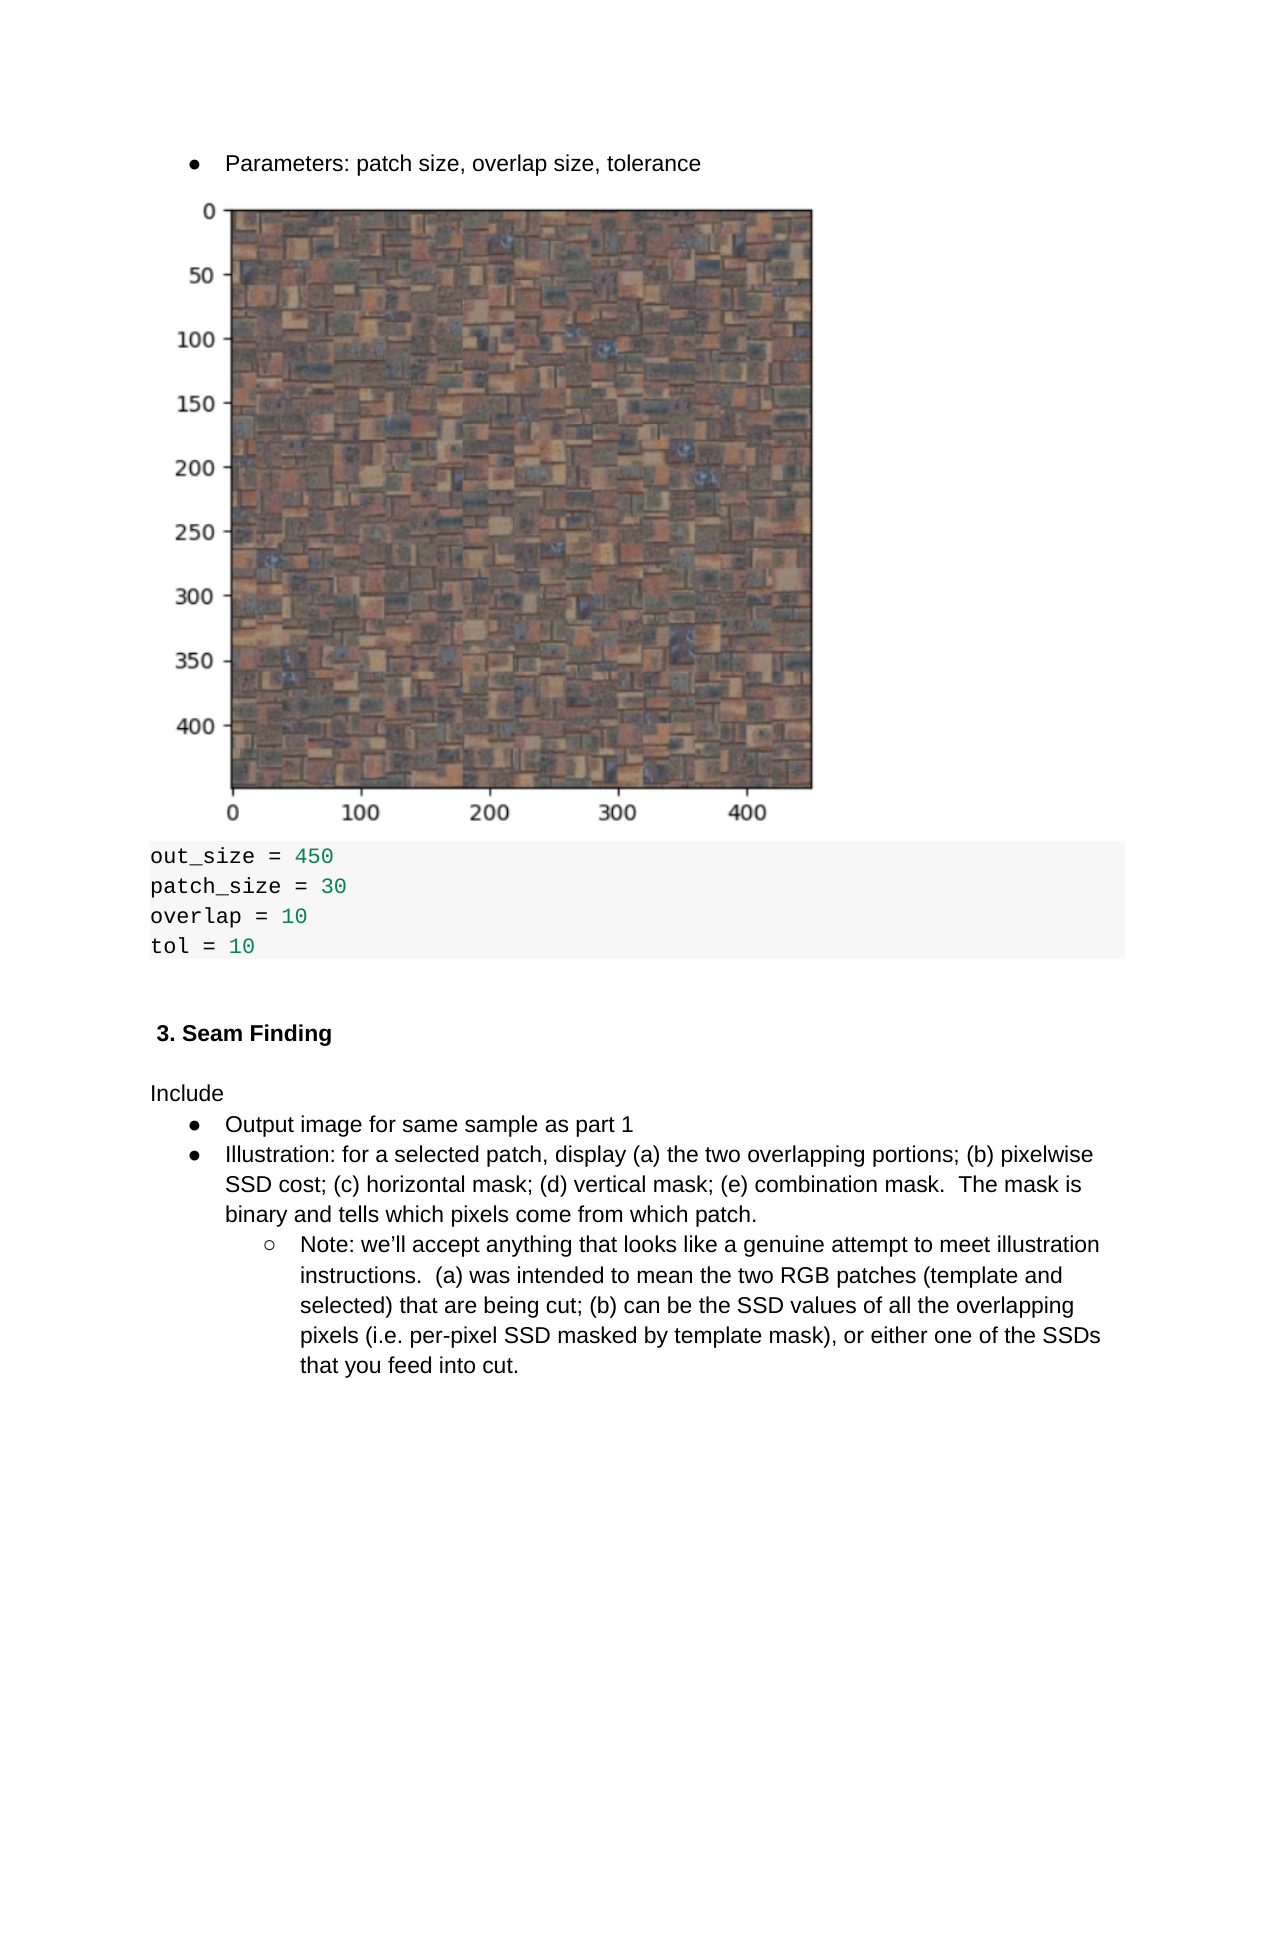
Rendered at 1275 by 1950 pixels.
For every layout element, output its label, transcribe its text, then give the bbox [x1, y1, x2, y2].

text out_size = 450 [150, 841, 1125, 871]
list Output image for same sample as part 1 [187, 1111, 1125, 1137]
text tol = 10 [150, 930, 1125, 959]
list Illustration: for a selected patch, display (a) the two overlapping portions; (b) pixelwise SSD cost; (c) horizontal mask; (d) vertical mask; (e) combination mask. The mask is binary and tells which pixels come from which patch. [187, 1141, 1125, 1228]
text Include [150, 1080, 1125, 1107]
text patch_size = 30 [150, 871, 1125, 900]
text overlap = 10 [150, 900, 1125, 930]
text 3. Seam Finding [150, 1020, 1125, 1046]
list Parameters: patch size, overlap size, tolerance [187, 150, 1125, 176]
list Note: we’ll accept anything that looks like a genuine attempt to meet illustration instructions. (a) was intended to mean the two RGB patches (template and selected) that are being cut; (b) can be the SSD values of all the overlapping pixels (i.e. per-pixel SSD masked by template mask), or either one of the SSDs that you feed into cut. [262, 1231, 1125, 1379]
picture [150, 180, 845, 837]
